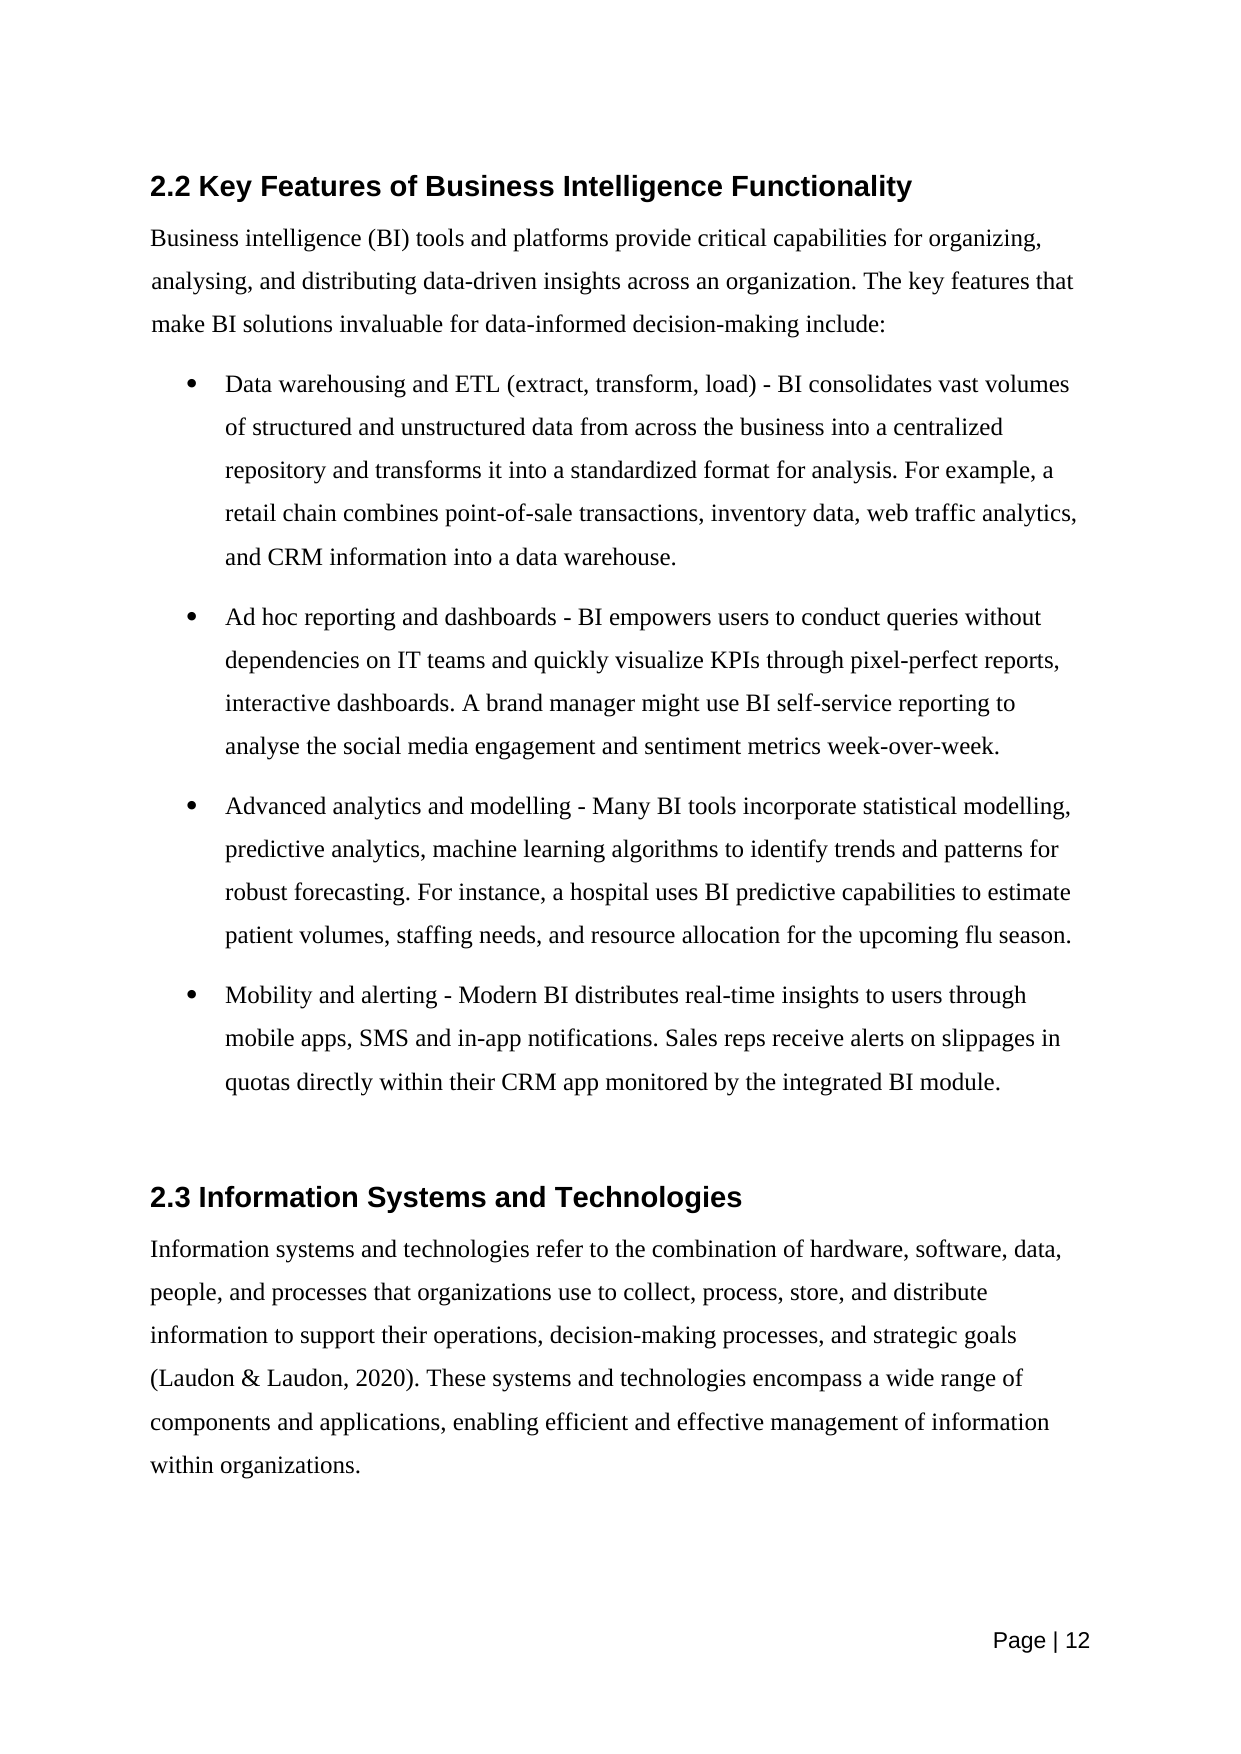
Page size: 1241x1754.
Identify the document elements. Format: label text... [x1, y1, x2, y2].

subtitle Ad hoc reporting and dashboards - BI empowers users to conduct queries without dependencies on IT teams and quickly visualize KPIs through pixel-perfect reports, interactive dashboards. A brand manager might use BI self-service reporting to analyse the social media engagement and sentiment metrics week-over-week. [187, 602, 1090, 760]
subtitle 2.3 Information Systems and Technologies [150, 1180, 1090, 1214]
subtitle 2.2 Key Features of Business Intelligence Functionality [150, 169, 1090, 203]
subtitle Mobility and alerting - Modern BI distributes real-time insights to users through mobile apps, SMS and in-app notifications. Sales reps receive alerts on slippages in quotas directly within their CRM app monitored by the integrated BI module. [187, 980, 1090, 1095]
text Information systems and technologies refer to the combination of hardware, software, data, people, and processes that organizations use to collect, process, store, and distribute information to support their operations, decision-making processes, and strategic goals (Laudon & Laudon, 2020). These systems and technologies encompass a wide range of components and applications, enabling efficient and effective management of information within organizations. [150, 1234, 1090, 1478]
subtitle Business intelligence (BI) tools and platforms provide critical capabilities for organizing, analysing, and distributing data-driven insights across an organization. The key features that make BI solutions invaluable for data-informed decision-making include: [150, 223, 1090, 338]
subtitle Data warehousing and ETL (extract, transform, load) - BI consolidates vast volumes of structured and unstructured data from across the business into a centralized repository and transforms it into a standardized format for analysis. For example, a retail chain combines point-of-sale transactions, inventory data, web traffic analytics, and CRM information into a data warehouse. [187, 369, 1090, 570]
subtitle Advanced analytics and modelling - Many BI tools incorporate statistical modelling, predictive analytics, machine learning algorithms to identify trends and patterns for robust forecasting. For instance, a hospital uses BI predictive capabilities to estimate patient volumes, staffing needs, and resource allocation for the upcoming flu season. [187, 791, 1090, 949]
